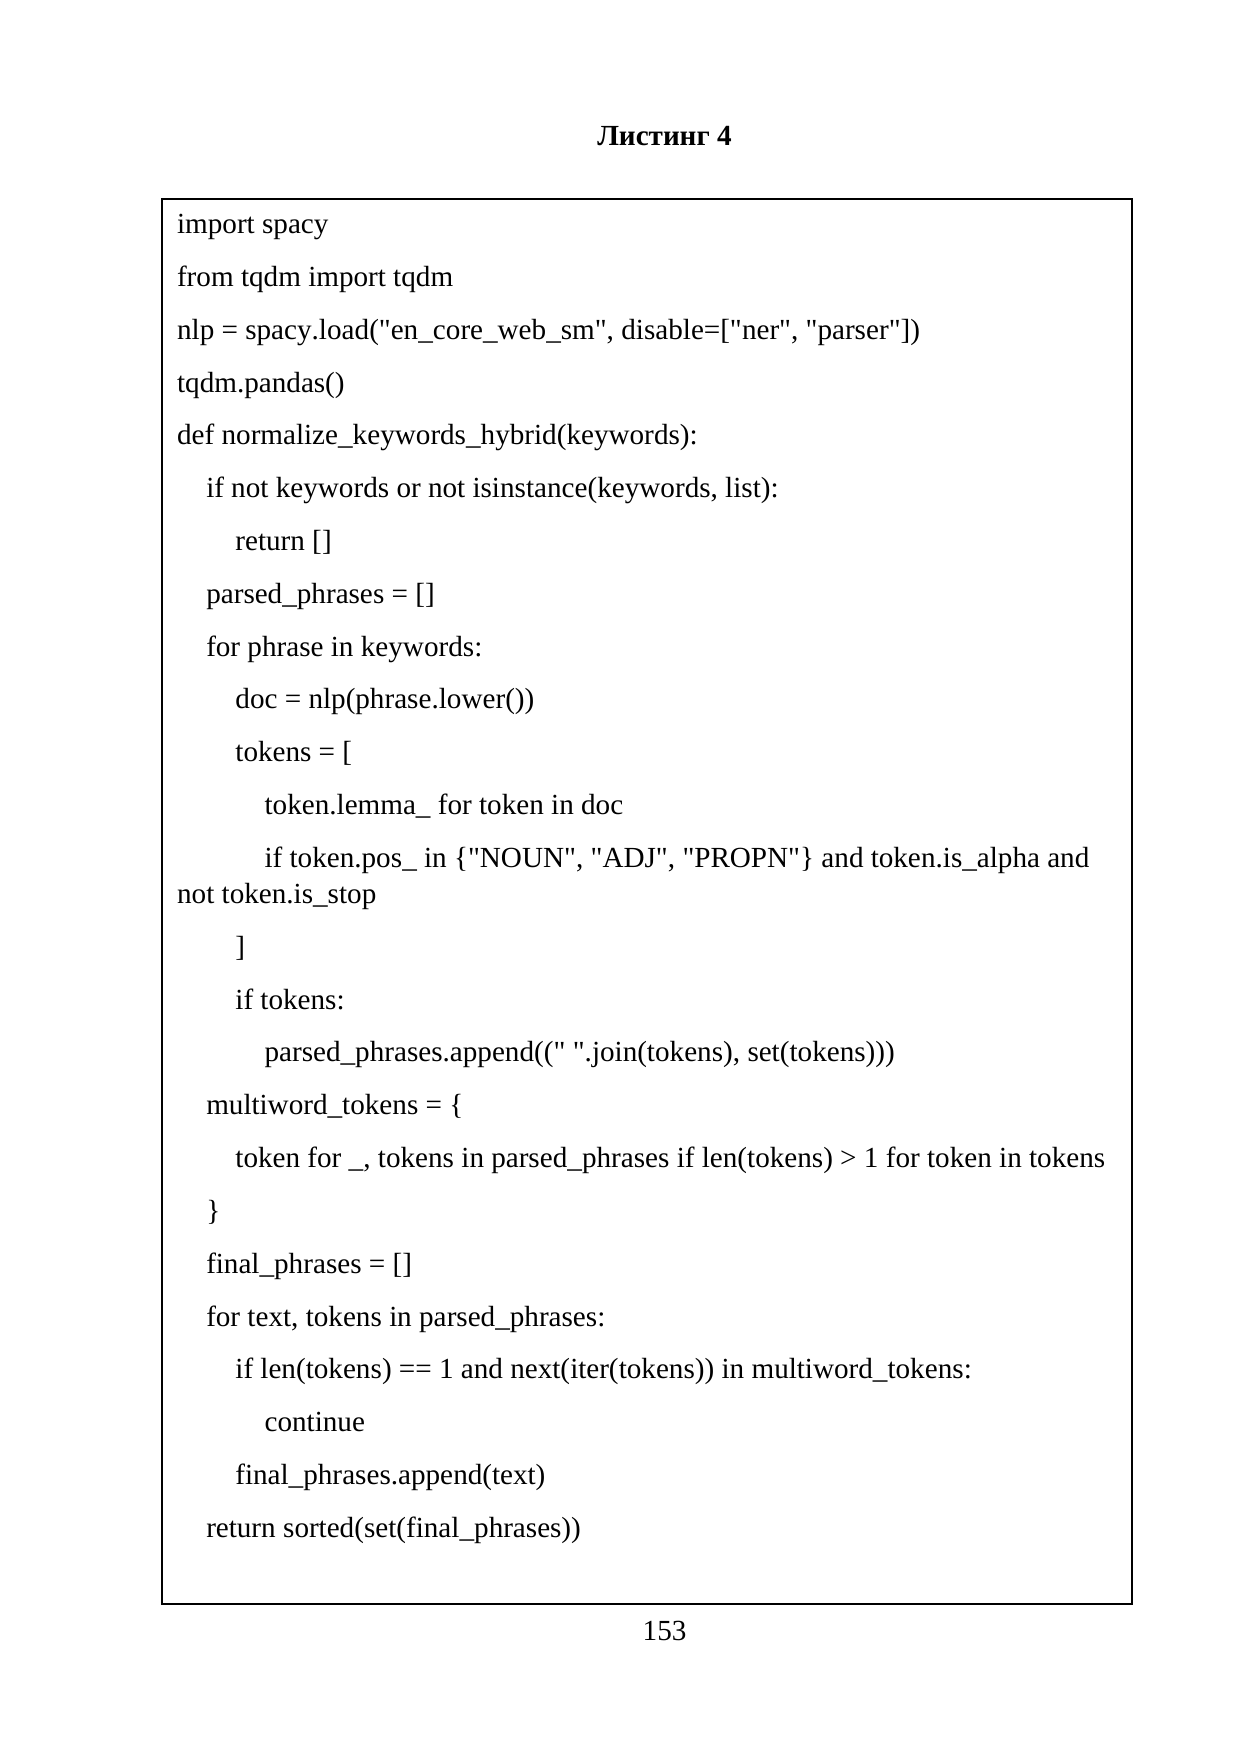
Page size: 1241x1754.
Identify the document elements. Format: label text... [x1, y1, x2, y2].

list Листинг 4 [177, 118, 1152, 152]
